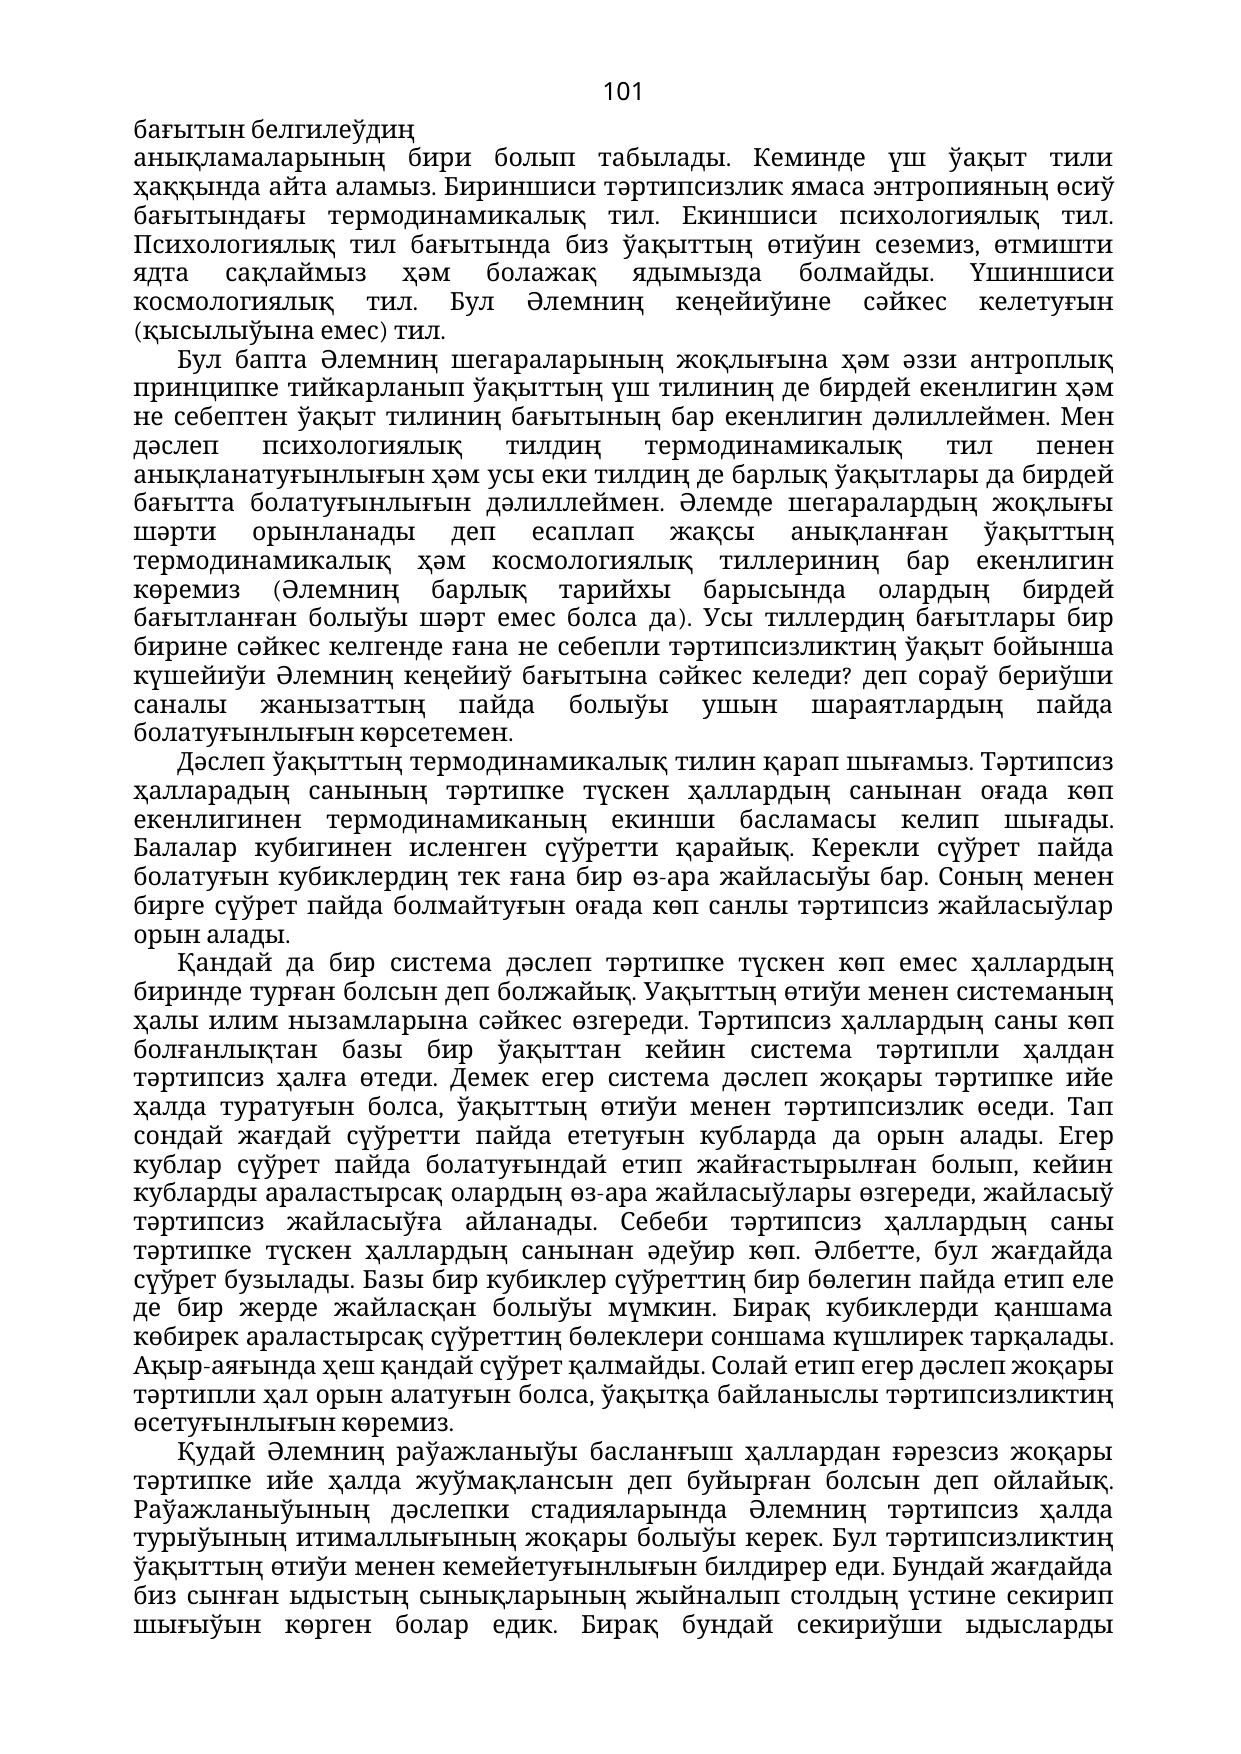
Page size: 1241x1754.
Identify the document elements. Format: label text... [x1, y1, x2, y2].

text Қандай да бир система дәслеп тәртипке түскен көп емес ҳаллардың биринде турған болсын деп болжайық. Уақыттың өтиўи менен системаның ҳалы илим нызамларына сәйкес өзгереди. Тәртипсиз ҳаллардың саны көп болғанлықтан базы бир ўақыттан кейин система тәртипли ҳалдан тәртипсиз ҳалға өтеди. Демек егер система дәслеп жоқары тәртипке ийе ҳалда туратуғын болса, ўақыттың өтиўи менен тәртипсизлик өседи. Тап сондай жағдай сүўретти пайда ететуғын кубларда да орын алады. Егер кублар сүўрет пайда болатуғындай етип жайғастырылған болып, кейин кубларды араластырсақ олардың өз-ара жайласыўлары өзгереди, жайласыў тәртипсиз жайласыўға айланады. Себеби тәртипсиз ҳаллардың саны тәртипке түскен ҳаллардың санынан әдеўир көп. Әлбетте, бул жағдайда сүўрет бузылады. Базы бир кубиклер сүўреттиң бир бөлегин пайда етип еле де бир жерде жайласқан болыўы мүмкин. Бирақ кубиклерди қаншама көбирек араластырсақ сүўреттиң бөлеклери соншама күшлирек тарқалады. Ақыр-аяғында ҳеш қандай сүўрет қалмайды. Солай етип егер дәслеп жоқары тәртипли ҳал орын алатуғын болса, ўақытқа байланыслы тәртипсизликтиң өсетуғынлығын көремиз. [133, 949, 1114, 1438]
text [133, 1438, 1114, 1639]
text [133, 116, 1114, 144]
text Дәслеп ўақыттың термодинамикалық тилин қарап шығамыз. Тәртипсиз ҳалларадың санының тәртипке түскен ҳаллардың санынан оғада көп екенлигинен термодинамиканың екинши басламасы келип шығады. Балалар кубигинен исленген сүўретти қарайық. Керекли сүўрет пайда болатуғын кубиклердиң тек ғана бир өз-ара жайласыўы бар. Соның менен бирге сүўрет пайда болмайтуғын оғада көп санлы тәртипсиз жайласыўлар орын алады. [133, 748, 1114, 949]
text Бул бапта Әлемниң шегараларының жоқлығына ҳәм әззи антроплық принципке тийкарланып ўақыттың үш тилиниң де бирдей екенлигин ҳәм не себептен ўақыт тилиниң бағытының бар екенлигин дәлиллеймен. Мен дәслеп психологиялық тилдиң термодинамикалық тил пенен анықланатуғынлығын ҳәм усы еки тилдиң де барлық ўақытлары да бирдей бағытта болатуғынлығын дәлиллеймен. Әлемде шегаралардың жоқлығы шәрти орынланады деп есаплап жақсы анықланған ўақыттың термодинамикалық ҳәм космологиялық тиллериниң бар екенлигин көремиз (Әлемниң барлық тарийхы барысында олардың бирдей бағытланған болыўы шәрт емес болса да). Усы тиллердиң бағытлары бир бирине сәйкес келгенде ғана не себепли тәртипсизликтиң ўақыт бойынша күшейиўи Әлемниң кеңейиў бағытына сәйкес келеди? деп сораў бериўши саналы жанызаттың пайда болыўы ушын шараятлардың пайда болатуғынлығын көрсетемен. [133, 346, 1114, 748]
text анықламаларының бири болып табылады. Кеминде үш ўақыт тили ҳаққында айта аламыз. Бириншиси тәртипсизлик ямаса энтропияның өсиў бағытындағы термодинамикалық тил. Екиншиси психологиялық тил. Психологиялық тил бағытында биз ўақыттың өтиўин сеземиз, өтмишти ядта сақлаймыз ҳәм болажақ ядымызда болмайды. Үшиншиси космологиялық тил. Бул Әлемниң кеңейиўине сәйкес келетуғын (қысылыўына емес) тил. [133, 144, 1114, 346]
